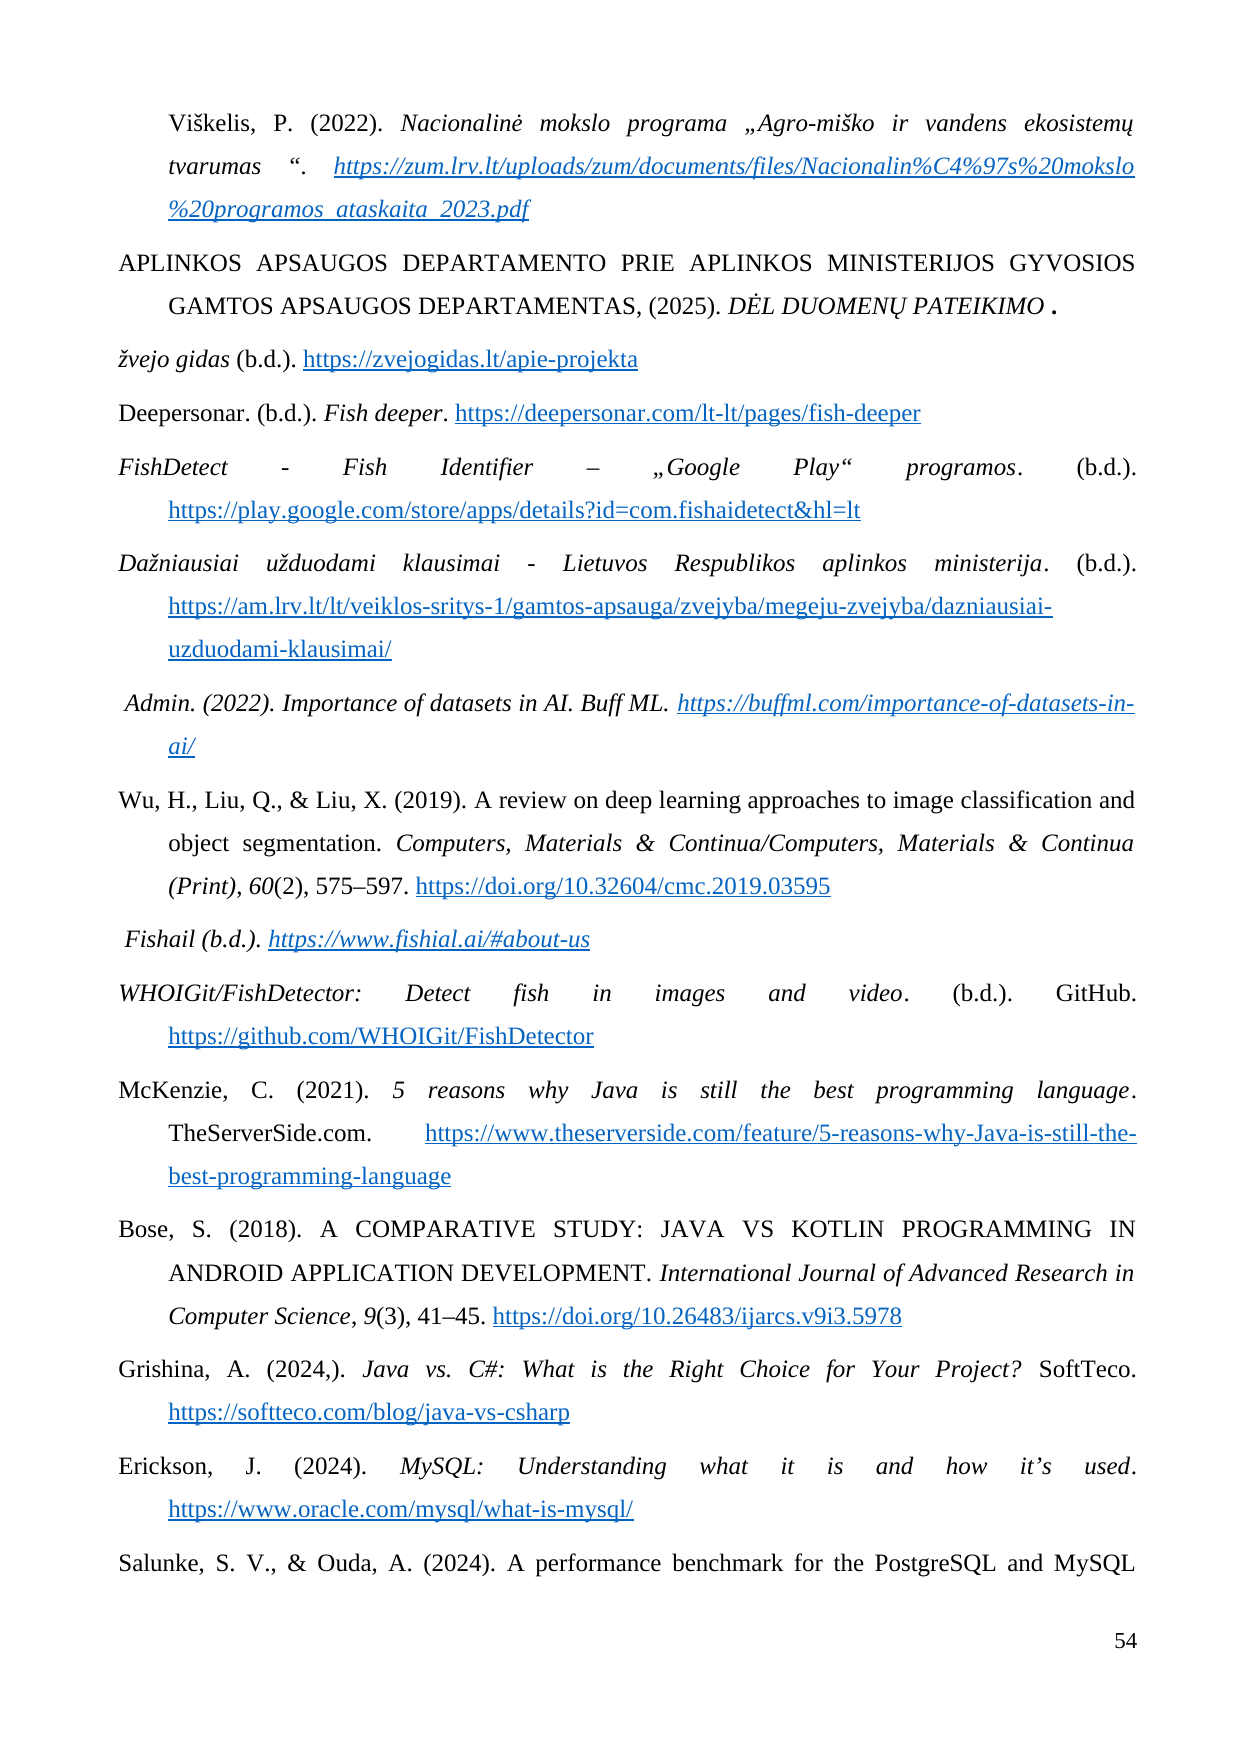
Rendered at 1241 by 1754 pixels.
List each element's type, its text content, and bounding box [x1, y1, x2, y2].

text FishDetect - Fish Identifier – „Google Play“ programos. (b.d.). https://play.google.com/store/apps/details?id=com.fishaidetect&hl=lt [118, 452, 1137, 523]
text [118, 108, 1137, 223]
text Fishail (b.d.). https://www.fishial.ai/#about-us [118, 924, 1137, 953]
text Deepersonar. (b.d.). Fish deeper. https://deepersonar.com/lt-lt/pages/fish-deeper [118, 398, 1137, 427]
text Bose, S. (2018). A COMPARATIVE STUDY: JAVA VS KOTLIN PROGRAMMING IN ANDROID APPLICATION DEVELOPMENT. International Journal of Advanced Research in Computer Science, 9(3), 41–45. https://doi.org/10.26483/ijarcs.v9i3.5978 [118, 1214, 1137, 1329]
text Admin. (2022). Importance of datasets in AI. Buff ML. https://buffml.com/importance-of-datasets-in-ai/ [118, 688, 1137, 760]
text APLINKOS APSAUGOS DEPARTAMENTO PRIE APLINKOS MINISTERIJOS GYVOSIOS GAMTOS APSAUGOS DEPARTAMENTAS, (2025). [118, 248, 1137, 320]
text Wu, H., Liu, Q., & Liu, X. (2019). A review on deep learning approaches to image classification and object segmentation. Computers, Materials & Continua/Computers, Materials & Continua (Print), 60(2), 575–597. https://doi.org/10.32604/cmc.2019.03595 [118, 785, 1137, 900]
text McKenzie, C. (2021). 5 reasons why Java is still the best programming language. TheServerSide.com. https://www.theserverside.com/feature/5-reasons-why-Java-is-still-the-best-programming-language [118, 1075, 1137, 1190]
text Erickson, J. (2024). MySQL: Understanding what it is and how it’s used. https://www.oracle.com/mysql/what-is-mysql/ [118, 1451, 1137, 1523]
text Grishina, A. (2024,). Java vs. C#: What is the Right Choice for Your Project? SoftTeco. https://softteco.com/blog/java-vs-csharp [118, 1354, 1137, 1426]
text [118, 1548, 1137, 1576]
text žvejo gidas (b.d.). https://zvejogidas.lt/apie-projekta [118, 344, 1137, 373]
text WHOIGit/FishDetector: Detect fish in images and video. (b.d.). GitHub. https://github.com/WHOIGit/FishDetector [118, 978, 1137, 1050]
text Dažniausiai užduodami klausimai - Lietuvos Respublikos aplinkos ministerija. (b.d.). https://am.lrv.lt/lt/veiklos-sritys-1/gamtos-apsauga/zvejyba/megeju-zvejyba/dazniausiai-uzduodami-klausimai/ [118, 548, 1137, 663]
